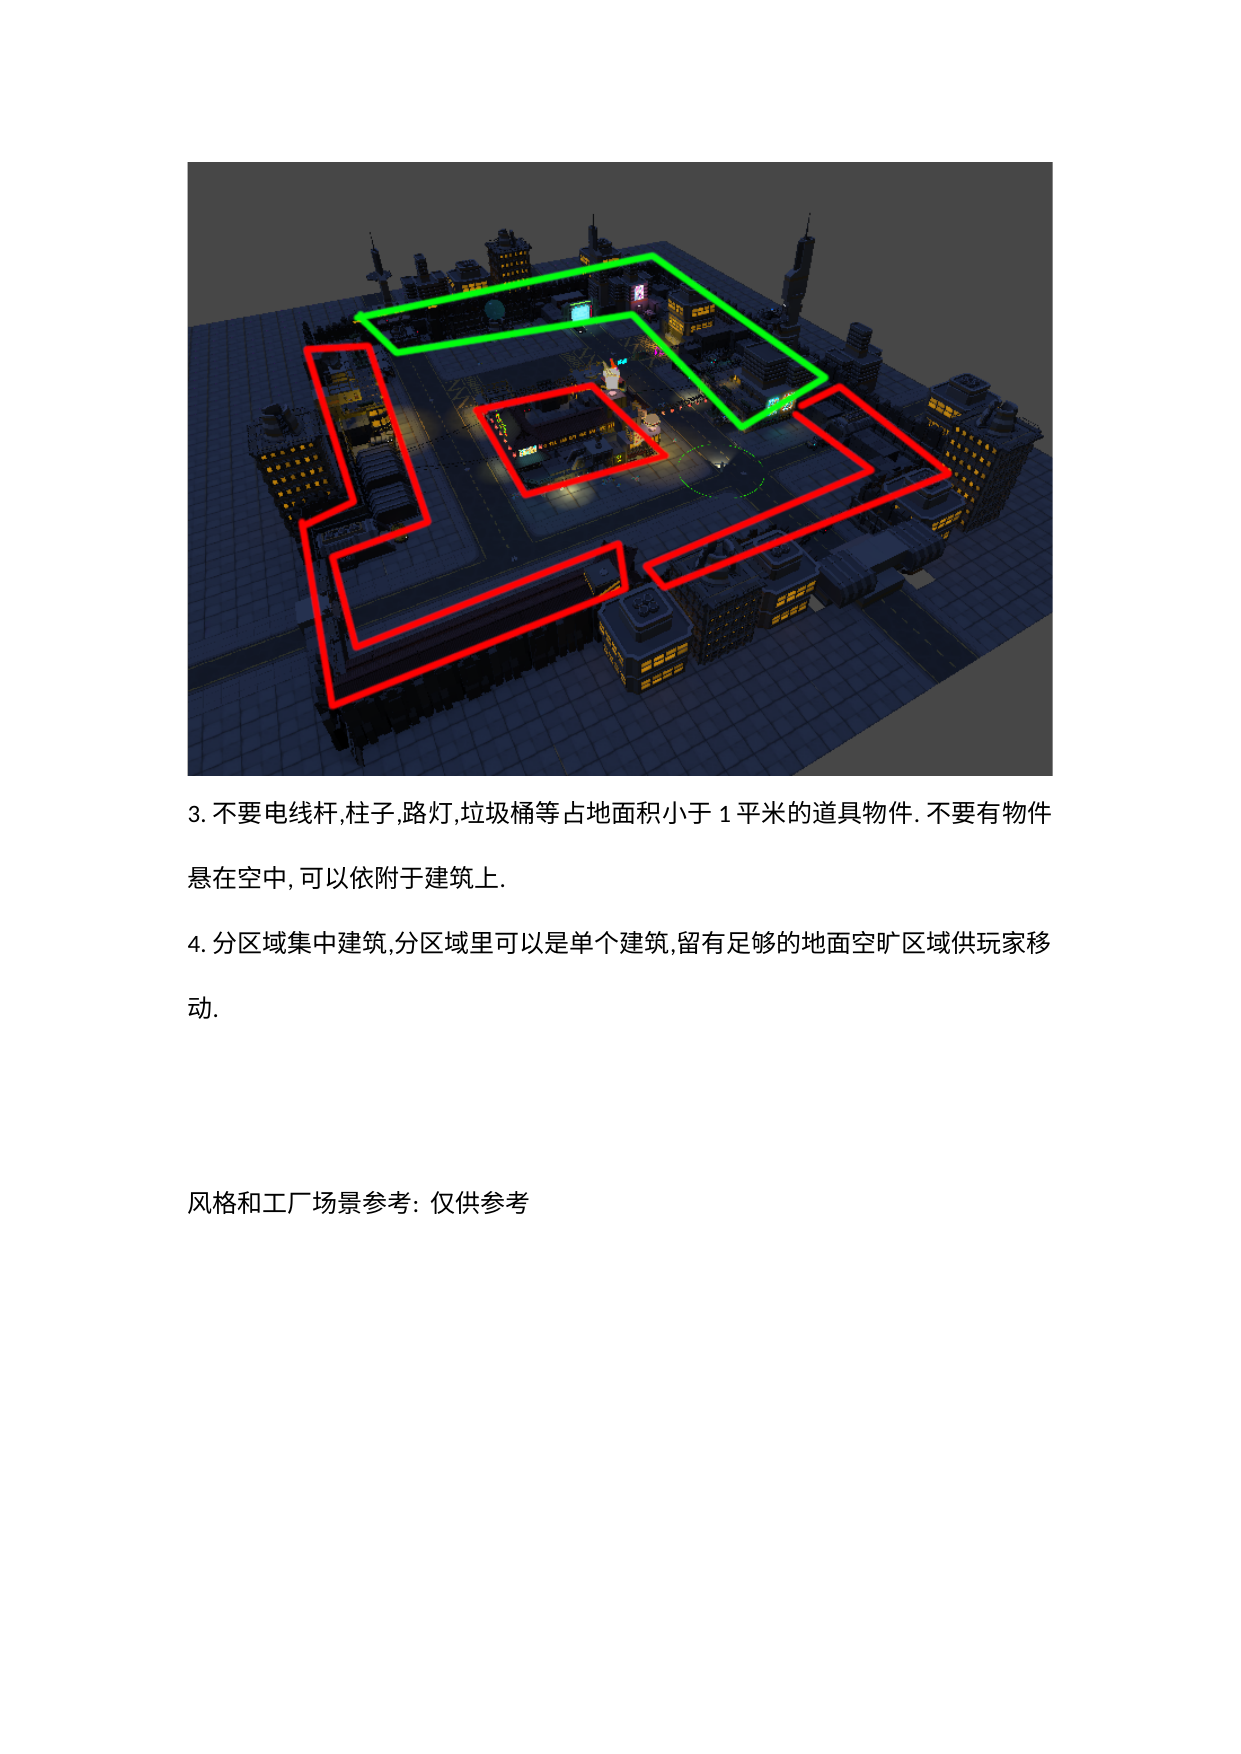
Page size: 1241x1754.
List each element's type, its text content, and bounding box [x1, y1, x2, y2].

picture [187, 162, 1053, 776]
text 风格和工厂场景参考: 仅供参考 [187, 1169, 1053, 1234]
list 不要电线杆,柱子,路灯,垃圾桶等占地面积小于1平米的道具物件. 不要有物件悬在空中, 可以依附于建筑上. [187, 779, 1053, 909]
list 分区域集中建筑,分区域里可以是单个建筑,留有足够的地面空旷区域供玩家移动. [187, 909, 1053, 1039]
